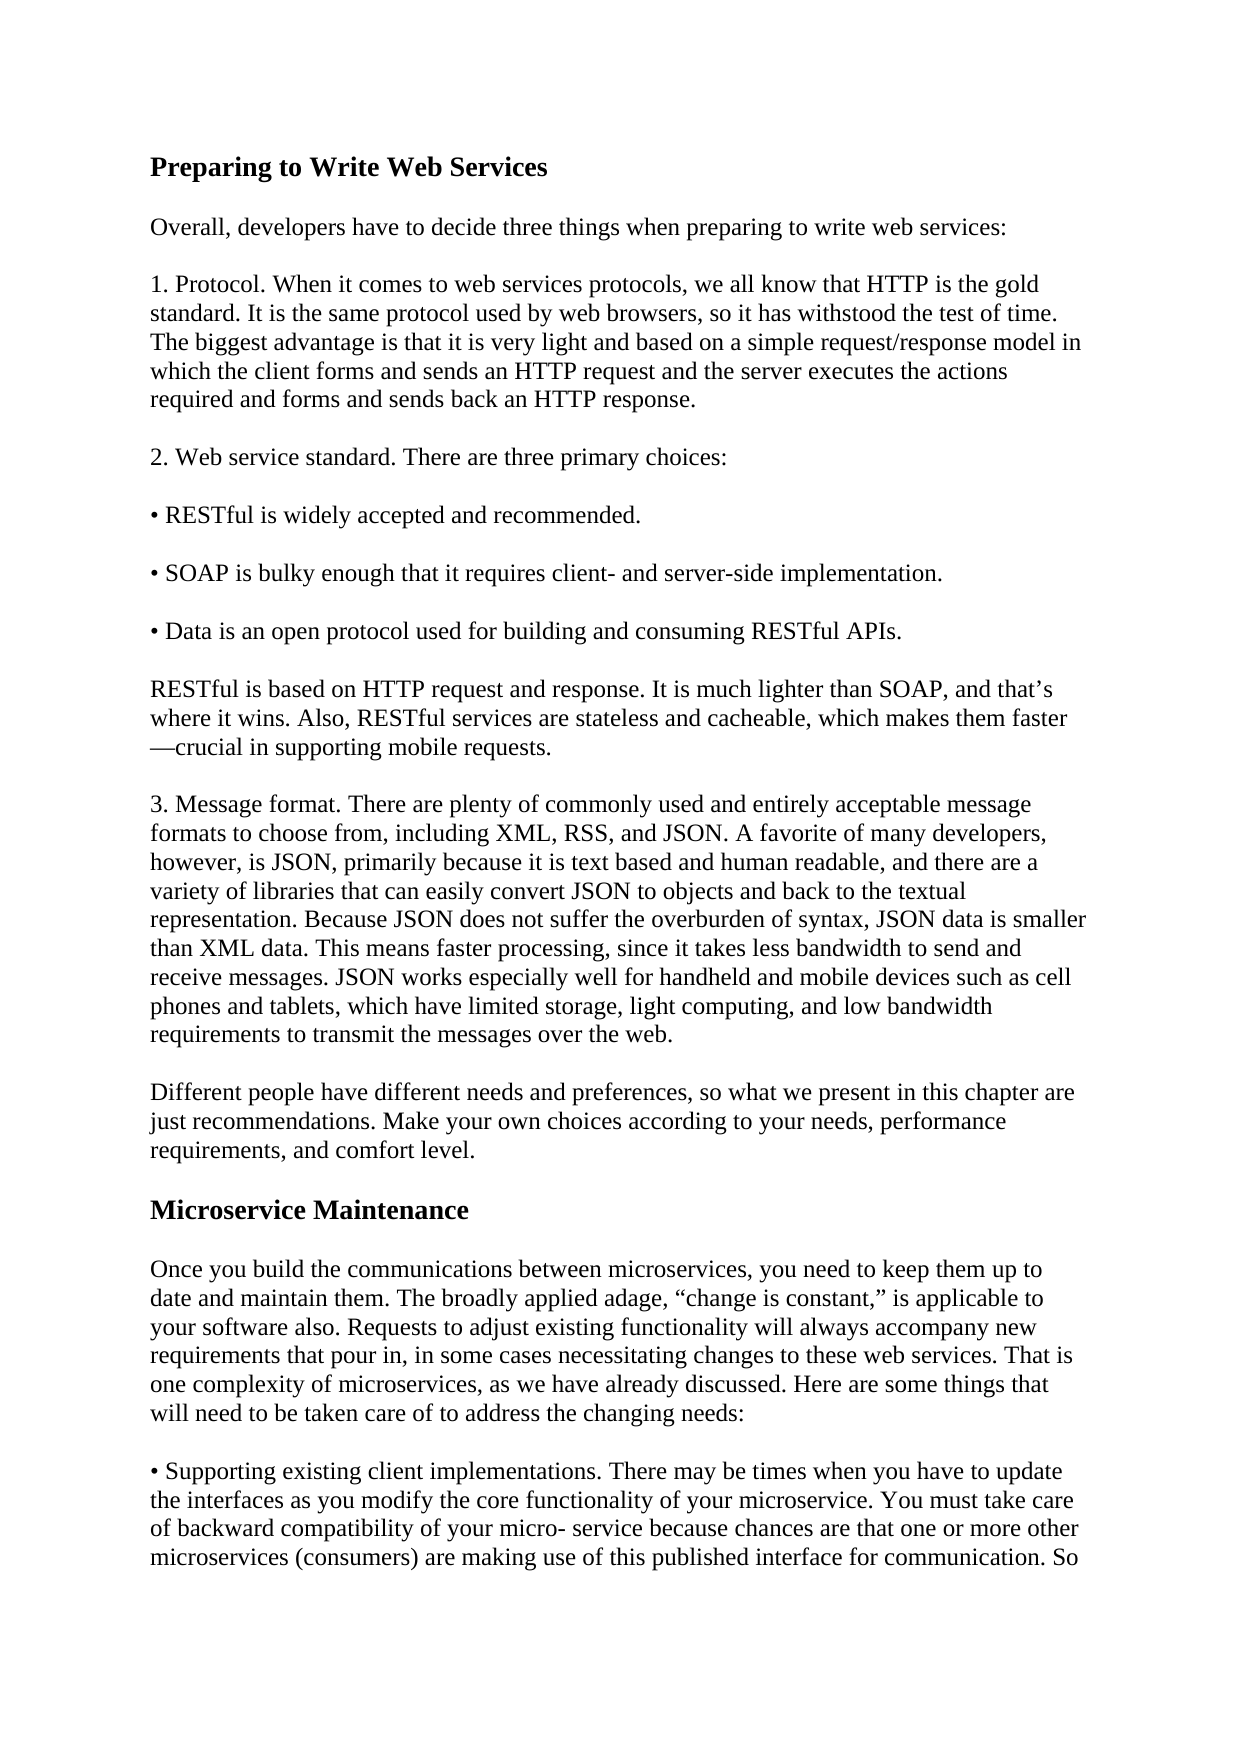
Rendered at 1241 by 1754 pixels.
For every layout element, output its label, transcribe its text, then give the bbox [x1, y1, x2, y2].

text • RESTful is widely accepted and recommended. [150, 500, 1090, 529]
text • SOAP is bulky enough that it requires client- and server-side implementation. [150, 558, 1090, 587]
subtitle Preparing to Write Web Services [150, 150, 1090, 182]
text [150, 1456, 1090, 1571]
text RESTful is based on HTTP request and response. It is much lighter than SOAP, and that’s where it wins. Also, RESTful services are stateless and cacheable, which makes them faster—crucial in supporting mobile requests. [150, 674, 1090, 760]
text Overall, developers have to decide three things when preparing to write web services: [150, 212, 1090, 240]
text Different people have different needs and preferences, so what we present in this chapter are just recommendations. Make your own choices according to your needs, performance requirements, and comfort level. [150, 1077, 1090, 1164]
text 3. Message format. There are plenty of commonly used and entirely acceptable message formats to choose from, including XML, RSS, and JSON. A favorite of many developers, however, is JSON, primarily because it is text based and human readable, and there are a variety of libraries that can easily convert JSON to objects and back to the textual representation. Because JSON does not suffer the overburden of syntax, JSON data is smaller than XML data. This means faster processing, since it takes less bandwidth to send and receive messages. JSON works especially well for handheld and mobile devices such as cell phones and tablets, which have limited storage, light computing, and low bandwidth requirements to transmit the messages over the web. [150, 789, 1090, 1048]
subtitle Microservice Maintenance [150, 1193, 1090, 1225]
text 1. Protocol. When it comes to web services protocols, we all know that HTTP is the gold standard. It is the same protocol used by web browsers, so it has withstood the test of time. The biggest advantage is that it is very light and based on a simple request/response model in which the client forms and sends an HTTP request and the server executes the actions required and forms and sends back an HTTP response. [150, 269, 1090, 413]
text 2. Web service standard. There are three primary choices: [150, 442, 1090, 471]
text Once you build the communications between microservices, you need to keep them up to date and maintain them. The broadly applied adage, “change is constant,” is applicable to your software also. Requests to adjust existing functionality will always accompany new requirements that pour in, in some cases necessitating changes to these web services. That is one complexity of microservices, as we have already discussed. Here are some things that will need to be taken care of to address the changing needs: [150, 1254, 1090, 1427]
text • Data is an open protocol used for building and consuming RESTful APIs. [150, 616, 1090, 645]
